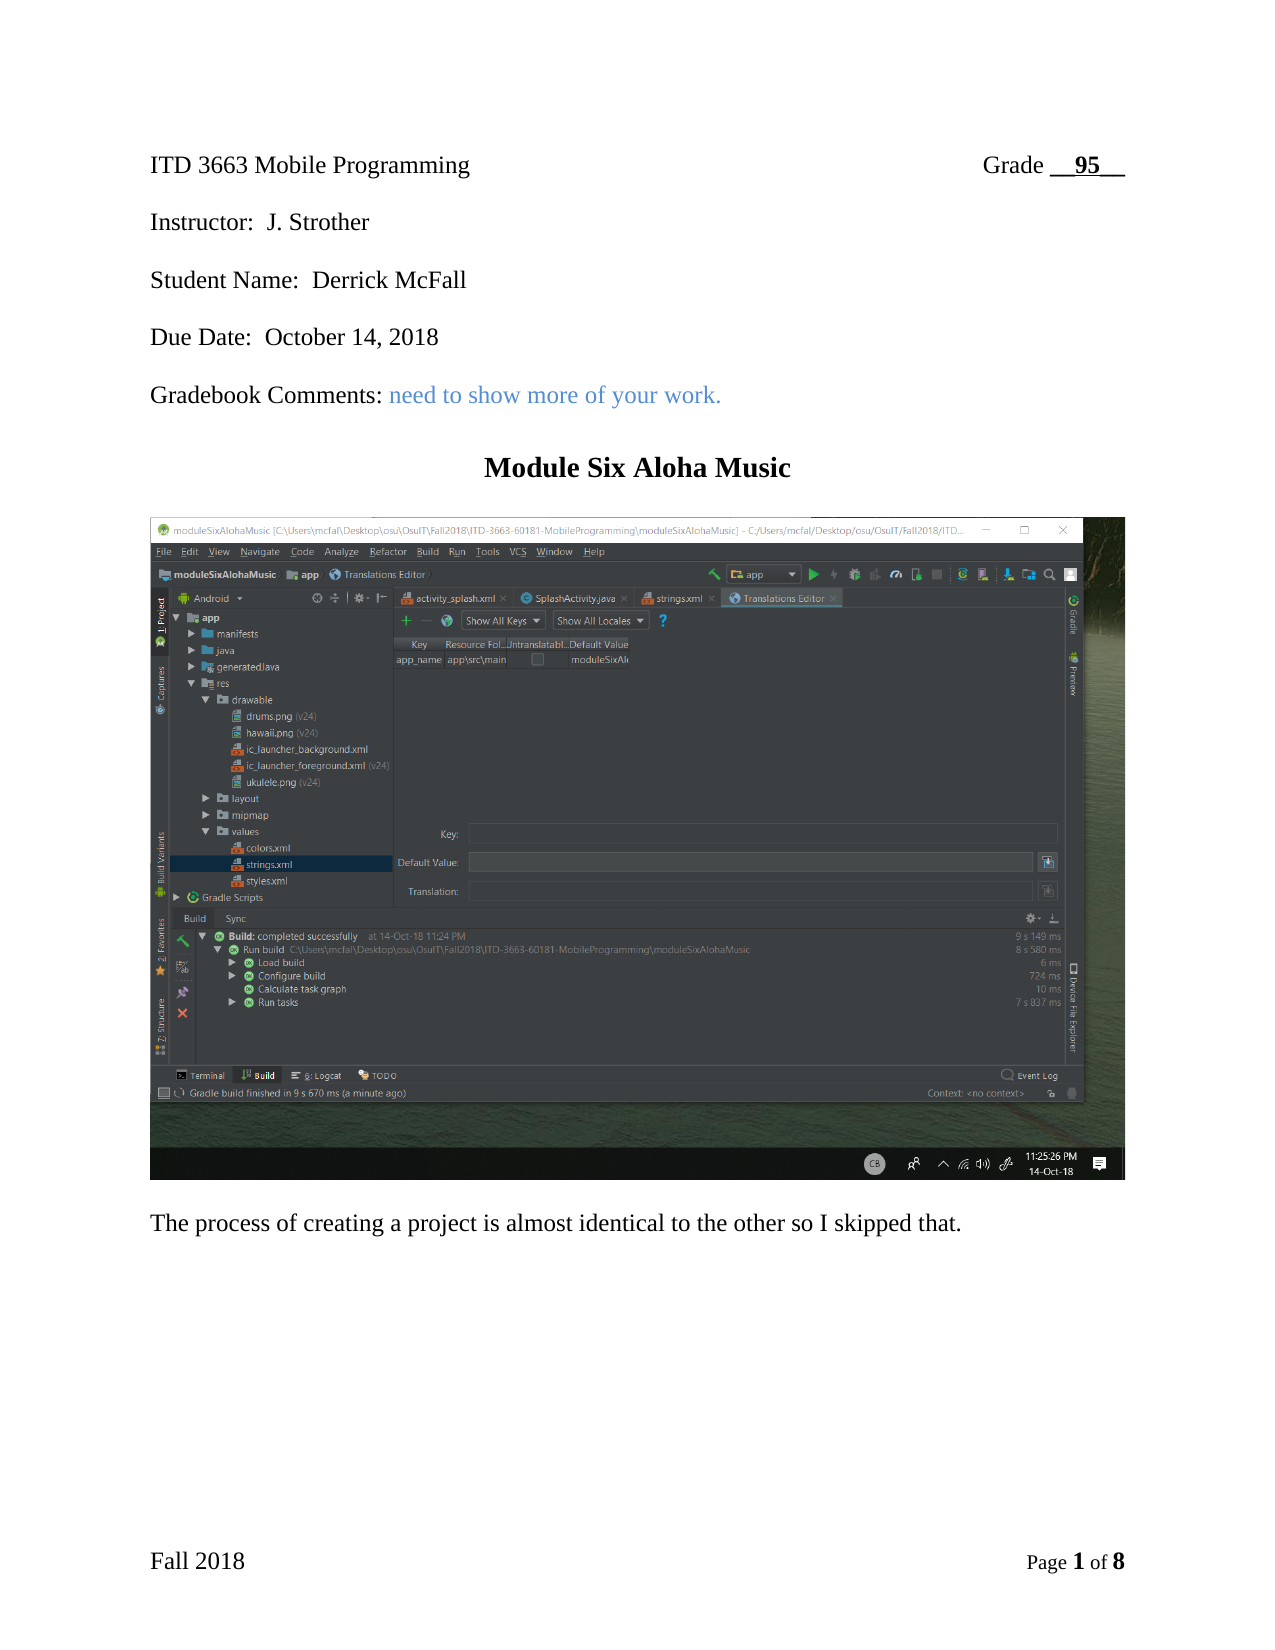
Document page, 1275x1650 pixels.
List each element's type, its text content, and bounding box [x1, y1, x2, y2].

text Instructor: [150, 207, 1125, 236]
text The process of creating a project is almost identical to the other so I skipped that. [150, 1208, 1125, 1237]
text Student Name: [150, 265, 1125, 294]
subtitle Module Six Aloha Music [150, 450, 1125, 483]
picture [150, 517, 1125, 1180]
text Gradebook Comments: [150, 380, 1125, 409]
text Due Date: [150, 322, 1125, 351]
